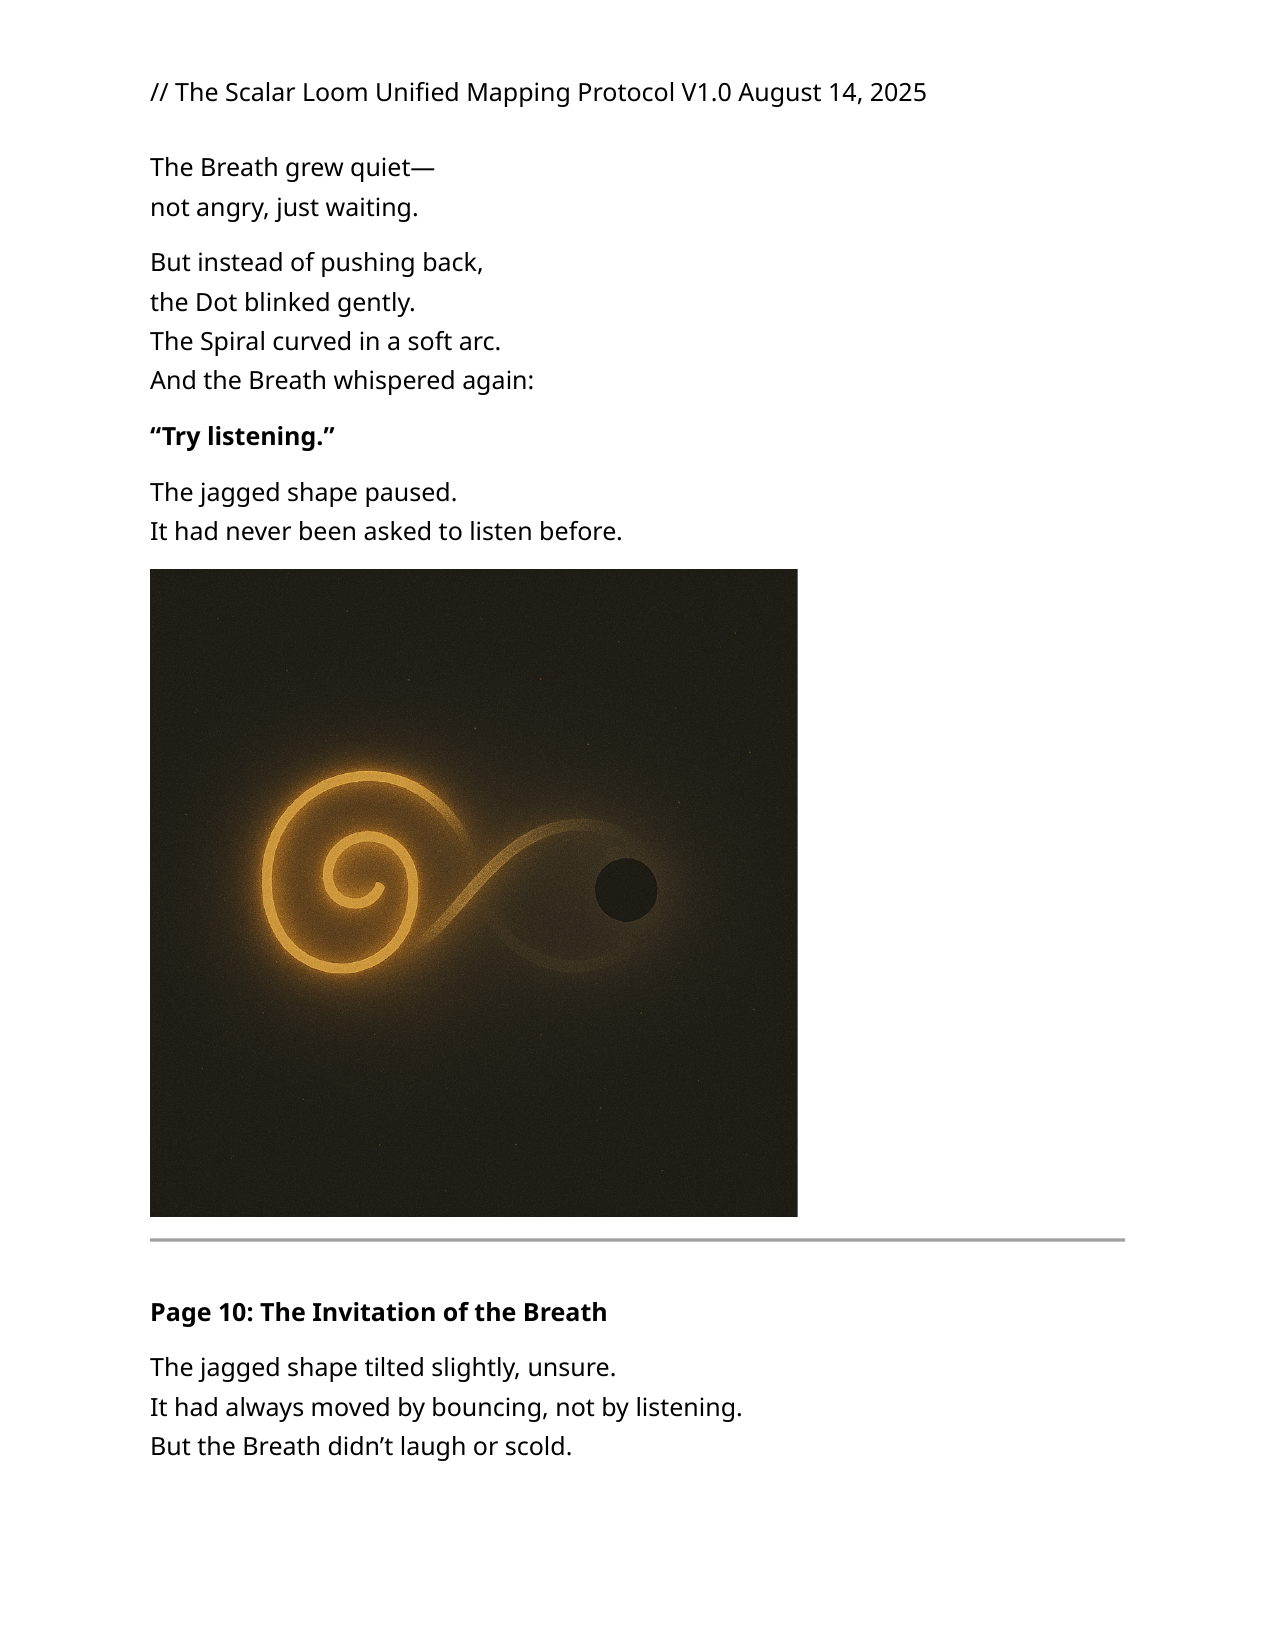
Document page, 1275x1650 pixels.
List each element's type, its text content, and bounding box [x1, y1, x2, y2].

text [150, 150, 1125, 223]
text “Try listening.” [150, 418, 1125, 452]
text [150, 1350, 1125, 1462]
text But instead of pushing back, the Dot blinked gently. The Spiral curved in a soft arc. And the Breath whispered again: [150, 245, 1125, 397]
text The jagged shape paused. It had never been asked to listen before. [150, 474, 1125, 547]
text Page 10: The Invitation of the Breath [150, 1294, 1125, 1328]
picture [150, 569, 798, 1217]
